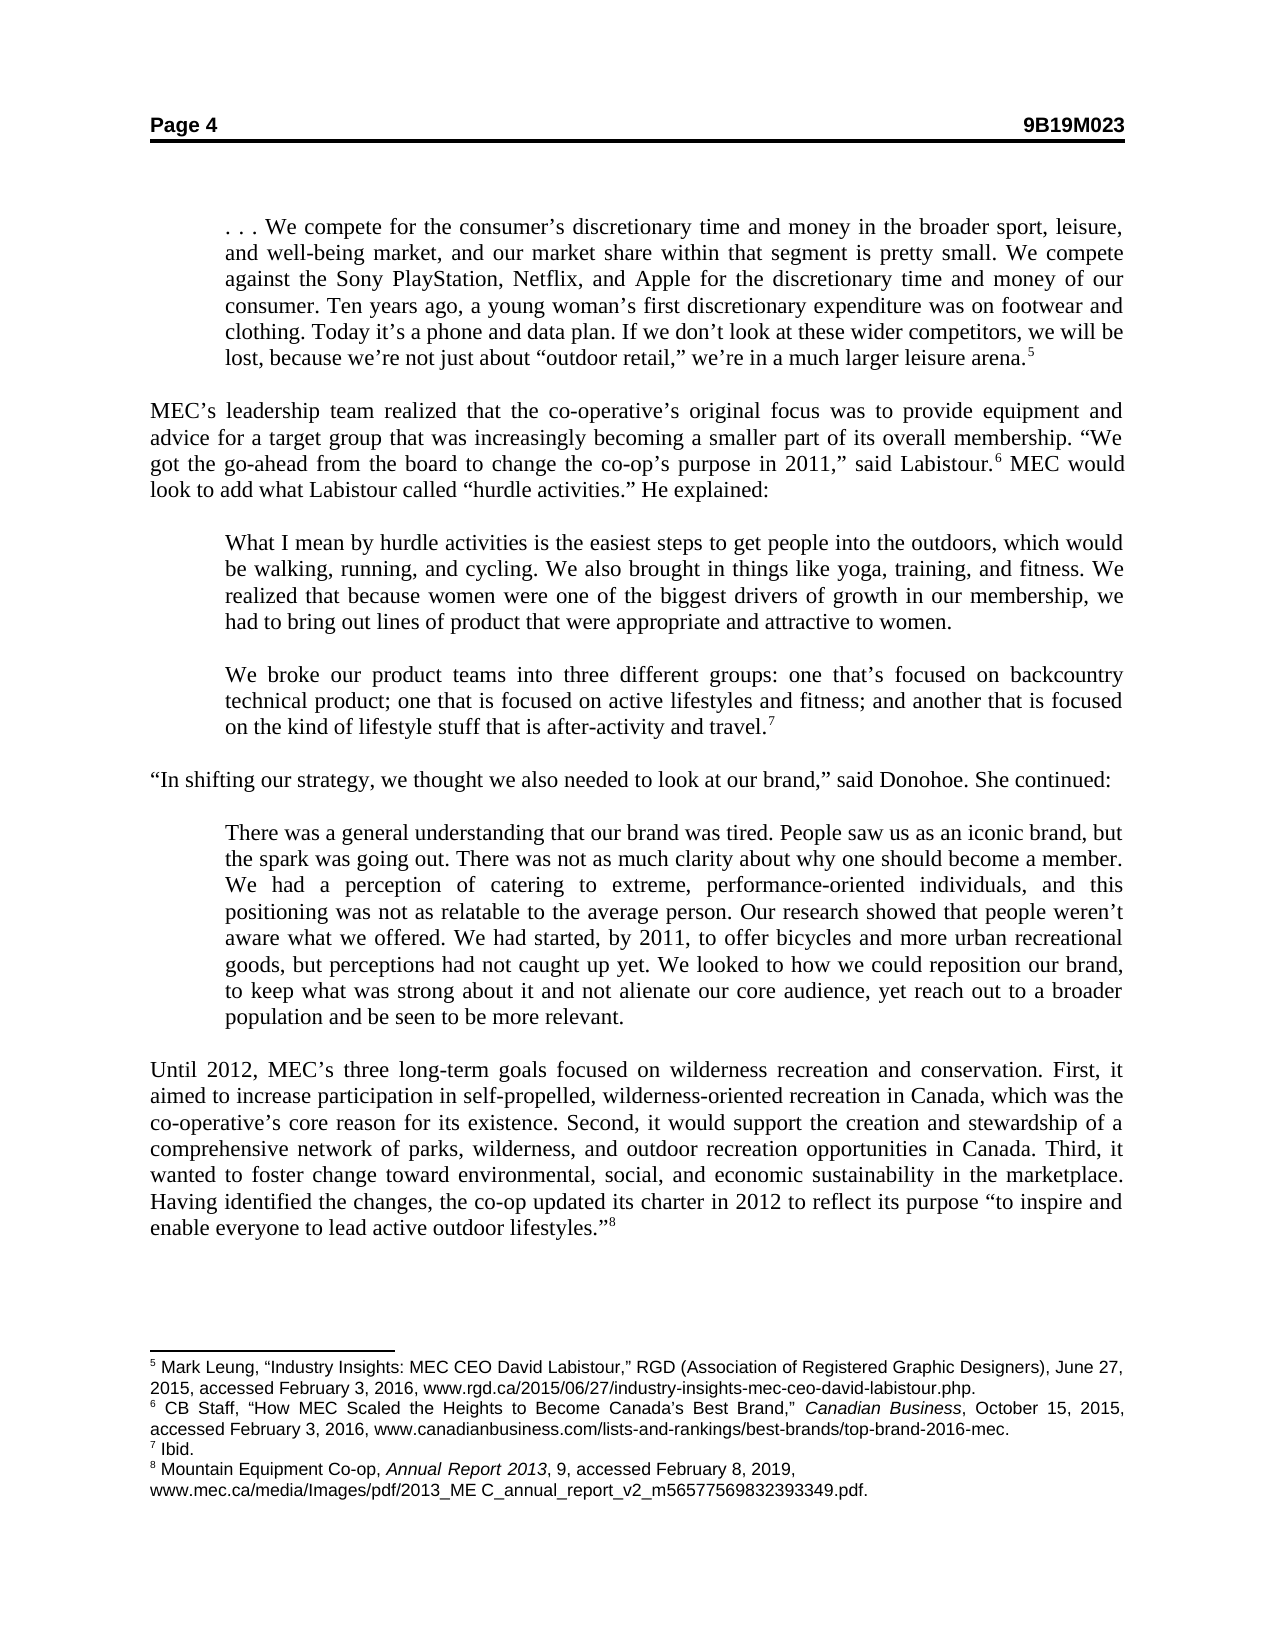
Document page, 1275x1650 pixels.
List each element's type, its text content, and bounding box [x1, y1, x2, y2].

text We broke our product teams into three different groups: one that’s focused on backcountry technical product; one that is focused on active lifestyles and fitness; and another that is focused on the kind of lifestyle stuff that is after-activity and travel. [225, 661, 1125, 740]
text . . . We compete for the consumer’s discretionary time and money in the broader sport, leisure, and well-being market, and our market share within that segment is pretty small. We compete against the Sony PlayStation, Netflix, and Apple for the discretionary time and money of our consumer. Ten years ago, a young woman’s first discretionary expenditure was on footwear and clothing. Today it’s a phone and data plan. If we don’t look at these wider competitors, we will be lost, because we’re not just about “outdoor retail,” we’re in a much larger leisure arena. [225, 213, 1125, 371]
text Until 2012, MEC’s three long-term goals focused on wilderness recreation and conservation. First, it aimed to increase participation in self-propelled, wilderness-oriented recreation in Canada, which was the co-operative’s core reason for its existence. Second, it would support the creation and stewardship of a comprehensive network of parks, wilderness, and outdoor recreation opportunities in Canada. Third, it wanted to foster change toward environmental, social, and economic sustainability in the marketplace. Having identified the changes, the co-op updated its charter in 2012 to reflect its purpose “to inspire and enable everyone to lead active outdoor lifestyles.” [150, 1056, 1125, 1241]
text There was a general understanding that our brand was tired. People saw us as an iconic brand, but the spark was going out. There was not as much clarity about why one should become a member. We had a perception of catering to extreme, performance-oriented individuals, and this positioning was not as relatable to the average person. Our research showed that people weren’t aware what we offered. We had started, by 2011, to offer bicycles and more urban recreational goods, but perceptions had not caught up yet. We looked to how we could reposition our brand, to keep what was strong about it and not alienate our core audience, yet reach out to a broader population and be seen to be more relevant. [225, 819, 1125, 1030]
text “In shifting our strategy, we thought we also needed to look at our brand,” said Donohoe. She continued: [150, 766, 1125, 792]
text MEC’s leadership team realized that the co-operative’s original focus was to provide equipment and advice for a target group that was increasingly becoming a smaller part of its overall membership. “We got the go-ahead from the board to change the co-op’s purpose in 2011,” said Labistour. MEC would look to add what Labistour called “hurdle activities.” He explained: [150, 397, 1125, 503]
text What I mean by hurdle activities is the easiest steps to get people into the outdoors, which would be walking, running, and cycling. We also brought in things like yoga, training, and fitness. We realized that because women were one of the biggest drivers of growth in our membership, we had to bring out lines of product that were appropriate and attractive to women. [225, 529, 1125, 634]
